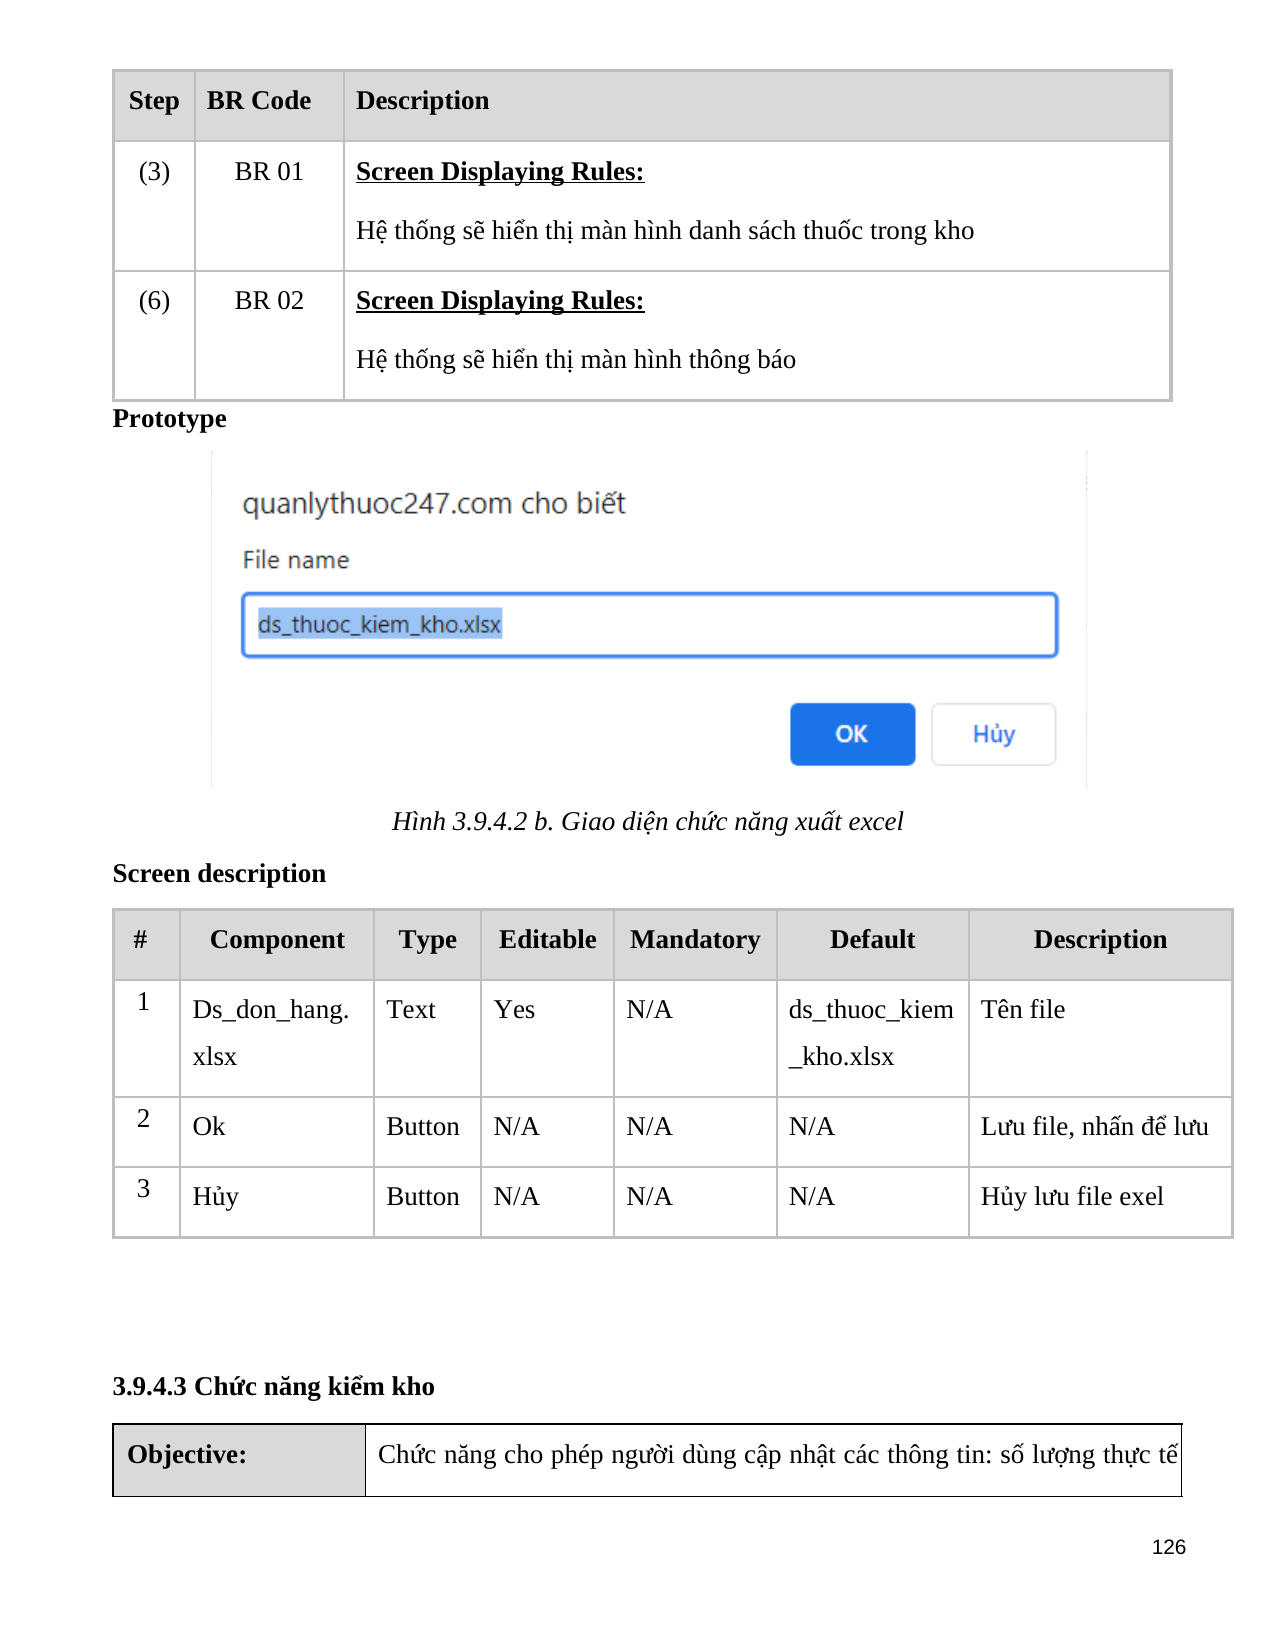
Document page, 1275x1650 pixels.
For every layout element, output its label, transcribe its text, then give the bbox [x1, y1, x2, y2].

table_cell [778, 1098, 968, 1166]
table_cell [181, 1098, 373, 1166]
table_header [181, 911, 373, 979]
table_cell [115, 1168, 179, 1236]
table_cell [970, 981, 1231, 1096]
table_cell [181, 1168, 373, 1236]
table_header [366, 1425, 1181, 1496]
subtitle Chức năng kiểm kho [112, 1370, 1186, 1401]
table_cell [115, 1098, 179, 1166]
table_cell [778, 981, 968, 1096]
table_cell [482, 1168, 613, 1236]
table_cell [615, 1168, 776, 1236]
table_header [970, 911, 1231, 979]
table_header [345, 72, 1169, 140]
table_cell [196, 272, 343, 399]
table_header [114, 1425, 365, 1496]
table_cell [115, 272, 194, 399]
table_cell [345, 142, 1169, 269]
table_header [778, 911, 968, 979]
text Hình 3.9.4.2 b. Giao diện chức năng xuất excel [112, 806, 1186, 837]
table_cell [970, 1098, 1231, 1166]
text Screen description [112, 857, 1186, 889]
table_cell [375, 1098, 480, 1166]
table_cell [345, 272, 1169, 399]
picture [211, 451, 1088, 788]
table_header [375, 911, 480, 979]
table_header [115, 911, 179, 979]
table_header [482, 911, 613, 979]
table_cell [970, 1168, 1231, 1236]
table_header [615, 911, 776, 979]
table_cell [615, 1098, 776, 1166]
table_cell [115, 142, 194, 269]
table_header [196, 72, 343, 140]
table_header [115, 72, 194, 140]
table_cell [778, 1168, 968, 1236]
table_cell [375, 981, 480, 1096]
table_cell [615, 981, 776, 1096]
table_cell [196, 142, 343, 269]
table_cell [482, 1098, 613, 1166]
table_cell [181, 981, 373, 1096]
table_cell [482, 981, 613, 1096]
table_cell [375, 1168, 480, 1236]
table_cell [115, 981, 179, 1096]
text Prototype [112, 402, 1186, 433]
